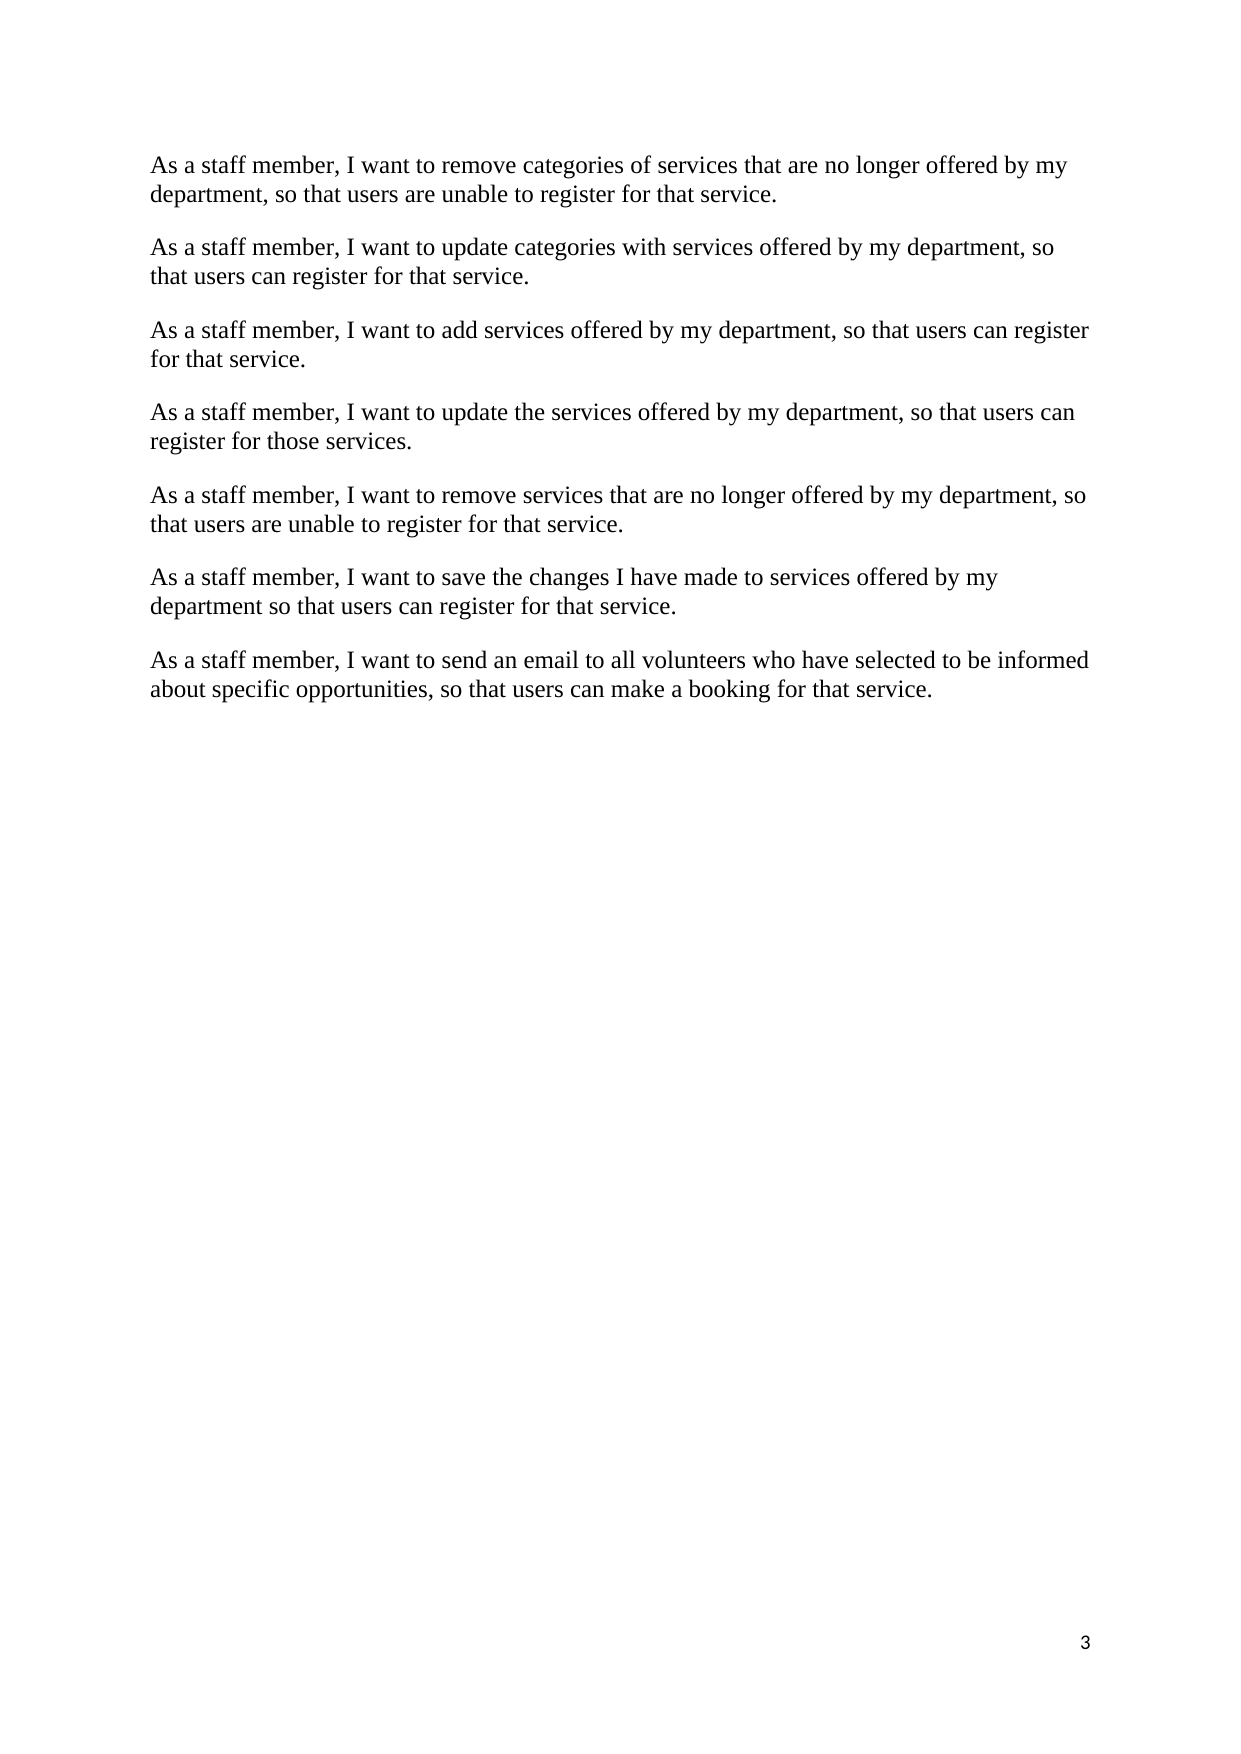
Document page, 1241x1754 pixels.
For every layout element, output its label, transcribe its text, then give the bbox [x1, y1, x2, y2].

text As a staff member, I want to remove services that are no longer offered by my department, so that users are unable to register for that service. [150, 480, 1090, 537]
text As a staff member, I want to update the services offered by my department, so that users can register for those services. [150, 397, 1090, 455]
text As a staff member, I want to add services offered by my department, so that users can register for that service. [150, 315, 1090, 372]
text As a staff member, I want to send an email to all volunteers who have selected to be informed about specific opportunities, so that users can make a booking for that service. [150, 645, 1090, 702]
text As a staff member, I want to save the changes I have made to services offered by my department so that users can register for that service. [150, 562, 1090, 620]
text As a staff member, I want to update categories with services offered by my department, so that users can register for that service. [150, 232, 1090, 290]
text As a staff member, I want to remove categories of services that are no longer offered by my department, so that users are unable to register for that service. [150, 150, 1090, 207]
